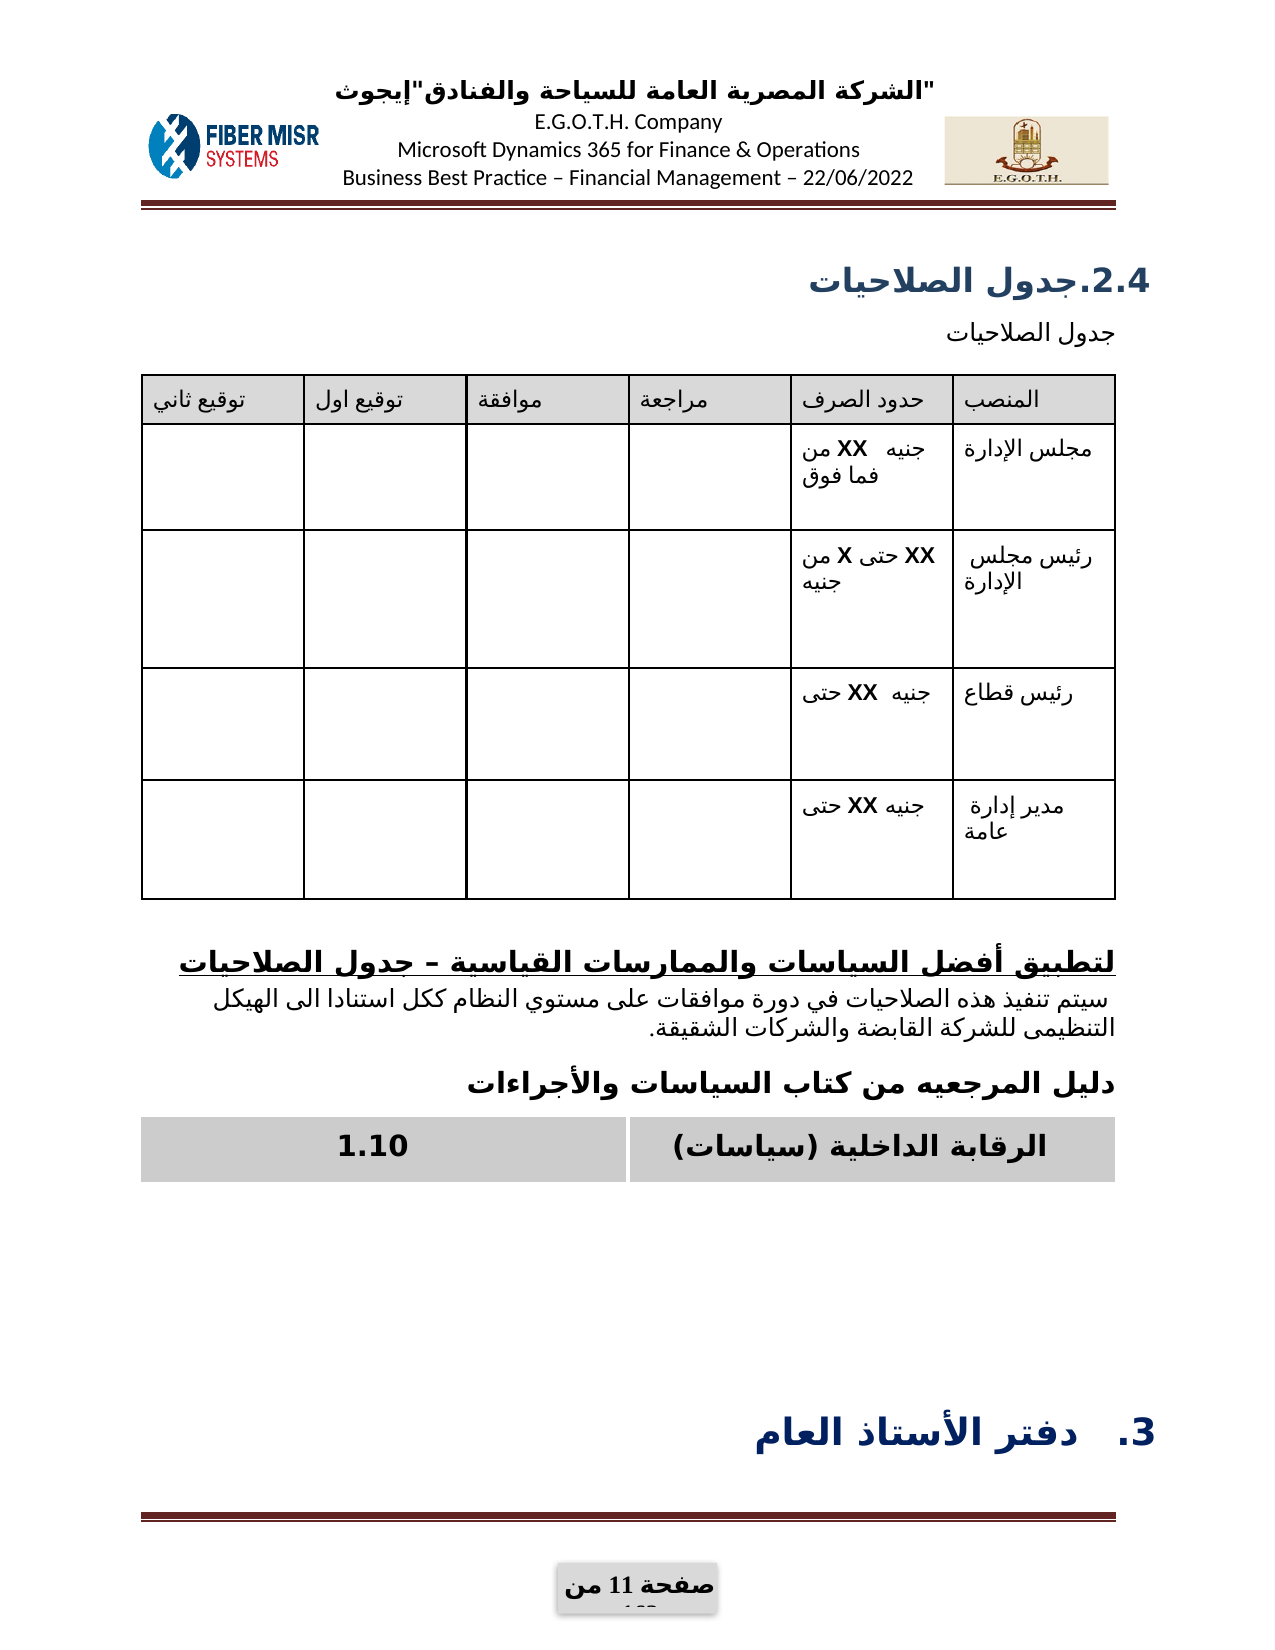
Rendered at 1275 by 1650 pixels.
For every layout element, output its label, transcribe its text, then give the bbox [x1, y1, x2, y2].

table_cell [630, 669, 790, 779]
table_cell رئيس مجلس الإدارة [954, 531, 1114, 667]
table_header توقيع اول [305, 376, 465, 423]
table_header مراجعة [630, 376, 790, 423]
table_cell [468, 781, 628, 898]
table_cell [305, 781, 465, 898]
table_cell حتى XX جنيه [792, 781, 952, 898]
table_cell [468, 531, 628, 667]
table_header 1.10 [141, 1117, 626, 1182]
table_cell [143, 781, 303, 898]
picture [944, 116, 1109, 185]
text لتطبيق أفضل السياسات والممارسات القياسية – جدول الصلاحيات [141, 946, 1116, 979]
table_cell [143, 531, 303, 667]
table_cell [468, 669, 628, 779]
table_cell من X حتى XX جنيه [792, 531, 952, 667]
table_cell [630, 531, 790, 667]
table_cell [305, 531, 465, 667]
table_cell مجلس الإدارة [954, 425, 1114, 529]
table_header توقيع ثاني [143, 376, 303, 423]
table_cell [305, 425, 465, 529]
table_cell رئيس قطاع [954, 669, 1114, 779]
table_cell [143, 425, 303, 529]
text جدول الصلاحيات [141, 318, 1116, 347]
table_header موافقة [468, 376, 628, 423]
picture [143, 104, 325, 186]
table_cell [630, 425, 790, 529]
table_cell مدير إدارة عامة [954, 781, 1114, 898]
table_cell [305, 669, 465, 779]
table_cell من XX جنيه فما فوق [792, 425, 952, 529]
table_header الرقابة الداخلية (سياسات) [630, 1117, 1115, 1182]
text سيتم تنفيذ هذه الصلاحيات في دورة موافقات على مستوي النظام ككل استنادا الى الهيكل التنظيمى للشركة القابضة والشركات الشقيقة. [141, 984, 1116, 1042]
table_cell [468, 425, 628, 529]
table_header المنصب [954, 376, 1114, 423]
table_cell [143, 669, 303, 779]
list دفتر الأستاذ العام [141, 1411, 1116, 1454]
list جدول الصلاحيات [141, 261, 1078, 300]
table_header حدود الصرف [792, 376, 952, 423]
table_cell حتى XX جنيه [792, 669, 952, 779]
table_cell [630, 781, 790, 898]
text دليل المرجعيه من كتاب السياسات والأجراءات [141, 1066, 1116, 1100]
